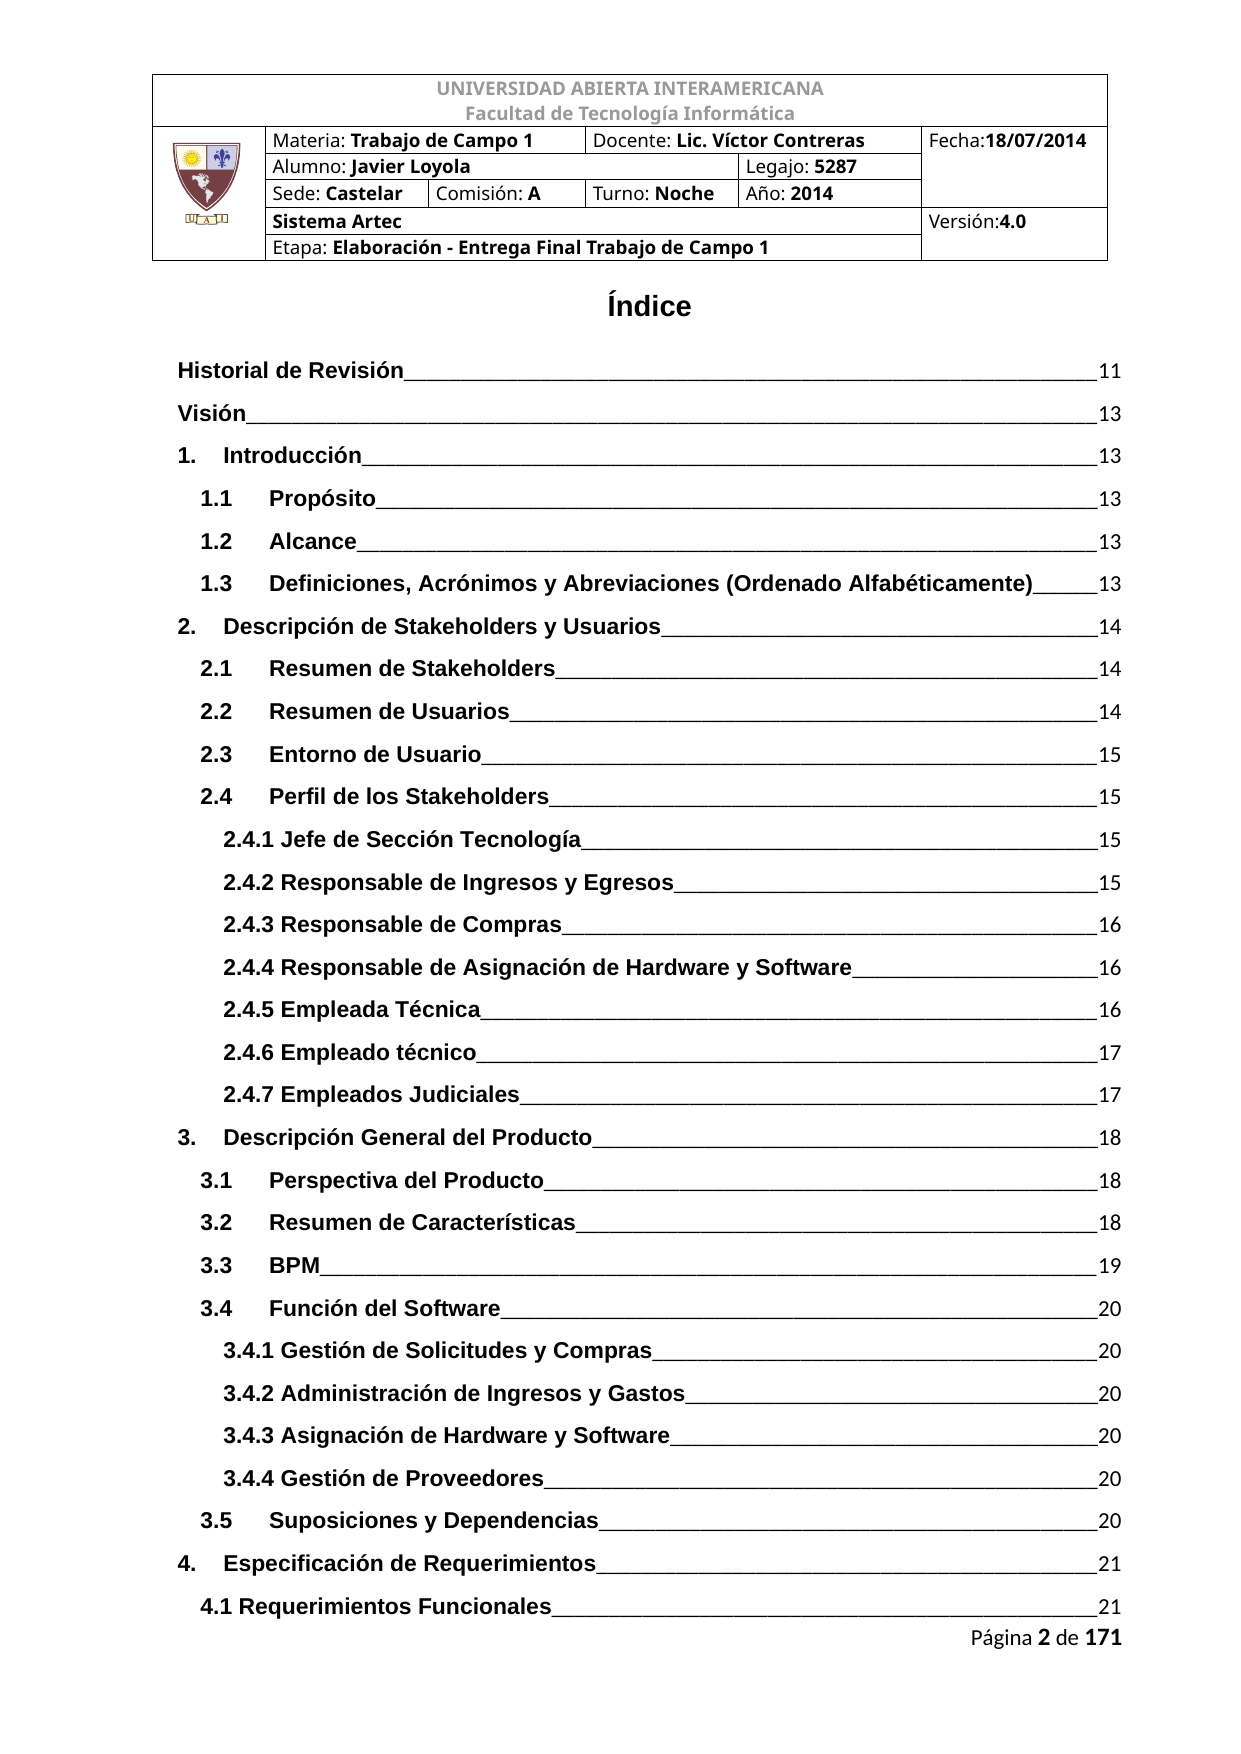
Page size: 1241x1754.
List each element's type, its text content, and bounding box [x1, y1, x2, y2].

text 3. Descripción General del Producto 18 [177, 1123, 1122, 1151]
text Visión 13 [177, 399, 1122, 427]
text 2.4.2 Responsable de Ingresos y Egresos 15 [223, 868, 1122, 896]
picture [157, 136, 257, 228]
text 3.4.4 Gestión de Proveedores 20 [223, 1464, 1122, 1492]
text 3.4.1 Gestión de Solicitudes y Compras 20 [223, 1336, 1122, 1364]
text 3.3 BPM 19 [200, 1251, 1122, 1279]
text 2.4.6 Empleado técnico 17 [223, 1038, 1122, 1066]
text 2.4.3 Responsable de Compras 16 [223, 910, 1122, 938]
text 2. Descripción de Stakeholders y Usuarios 14 [177, 612, 1122, 640]
text 3.4.3 Asignación de Hardware y Software 20 [223, 1421, 1122, 1449]
text 3.2 Resumen de Características 18 [200, 1208, 1122, 1236]
text 1.2 Alcance 13 [200, 527, 1122, 555]
text Índice [177, 289, 1122, 323]
text 3.4 Función del Software 20 [200, 1294, 1122, 1322]
text 1. Introducción 13 [177, 442, 1122, 469]
text 2.4.7 Empleados Judiciales 17 [223, 1081, 1122, 1109]
text 2.4.4 Responsable de Asignación de Hardware y Software 16 [223, 953, 1122, 981]
text 2.4.5 Empleada Técnica 16 [223, 995, 1122, 1023]
text 1.1 Propósito 13 [200, 484, 1122, 512]
text 3.1 Perspectiva del Producto 18 [200, 1166, 1122, 1194]
text 2.4 Perfil de los Stakeholders 15 [200, 782, 1122, 810]
text 1.3 Definiciones, Acrónimos y Abreviaciones (Ordenado Alfabéticamente) 13 [200, 569, 1122, 597]
text 2.2 Resumen de Usuarios 14 [200, 697, 1122, 725]
text Historial de Revisión 11 [177, 356, 1122, 384]
text 4. Especificación de Requerimientos 21 [177, 1549, 1122, 1577]
text 2.4.1 Jefe de Sección Tecnología 15 [223, 825, 1122, 853]
text 2.3 Entorno de Usuario 15 [200, 740, 1122, 768]
text 3.4.2 Administración de Ingresos y Gastos 20 [223, 1379, 1122, 1407]
text 2.1 Resumen de Stakeholders 14 [200, 654, 1122, 683]
text 3.5 Suposiciones y Dependencias 20 [200, 1507, 1122, 1535]
text 4.1 Requerimientos Funcionales 21 [200, 1592, 1122, 1620]
